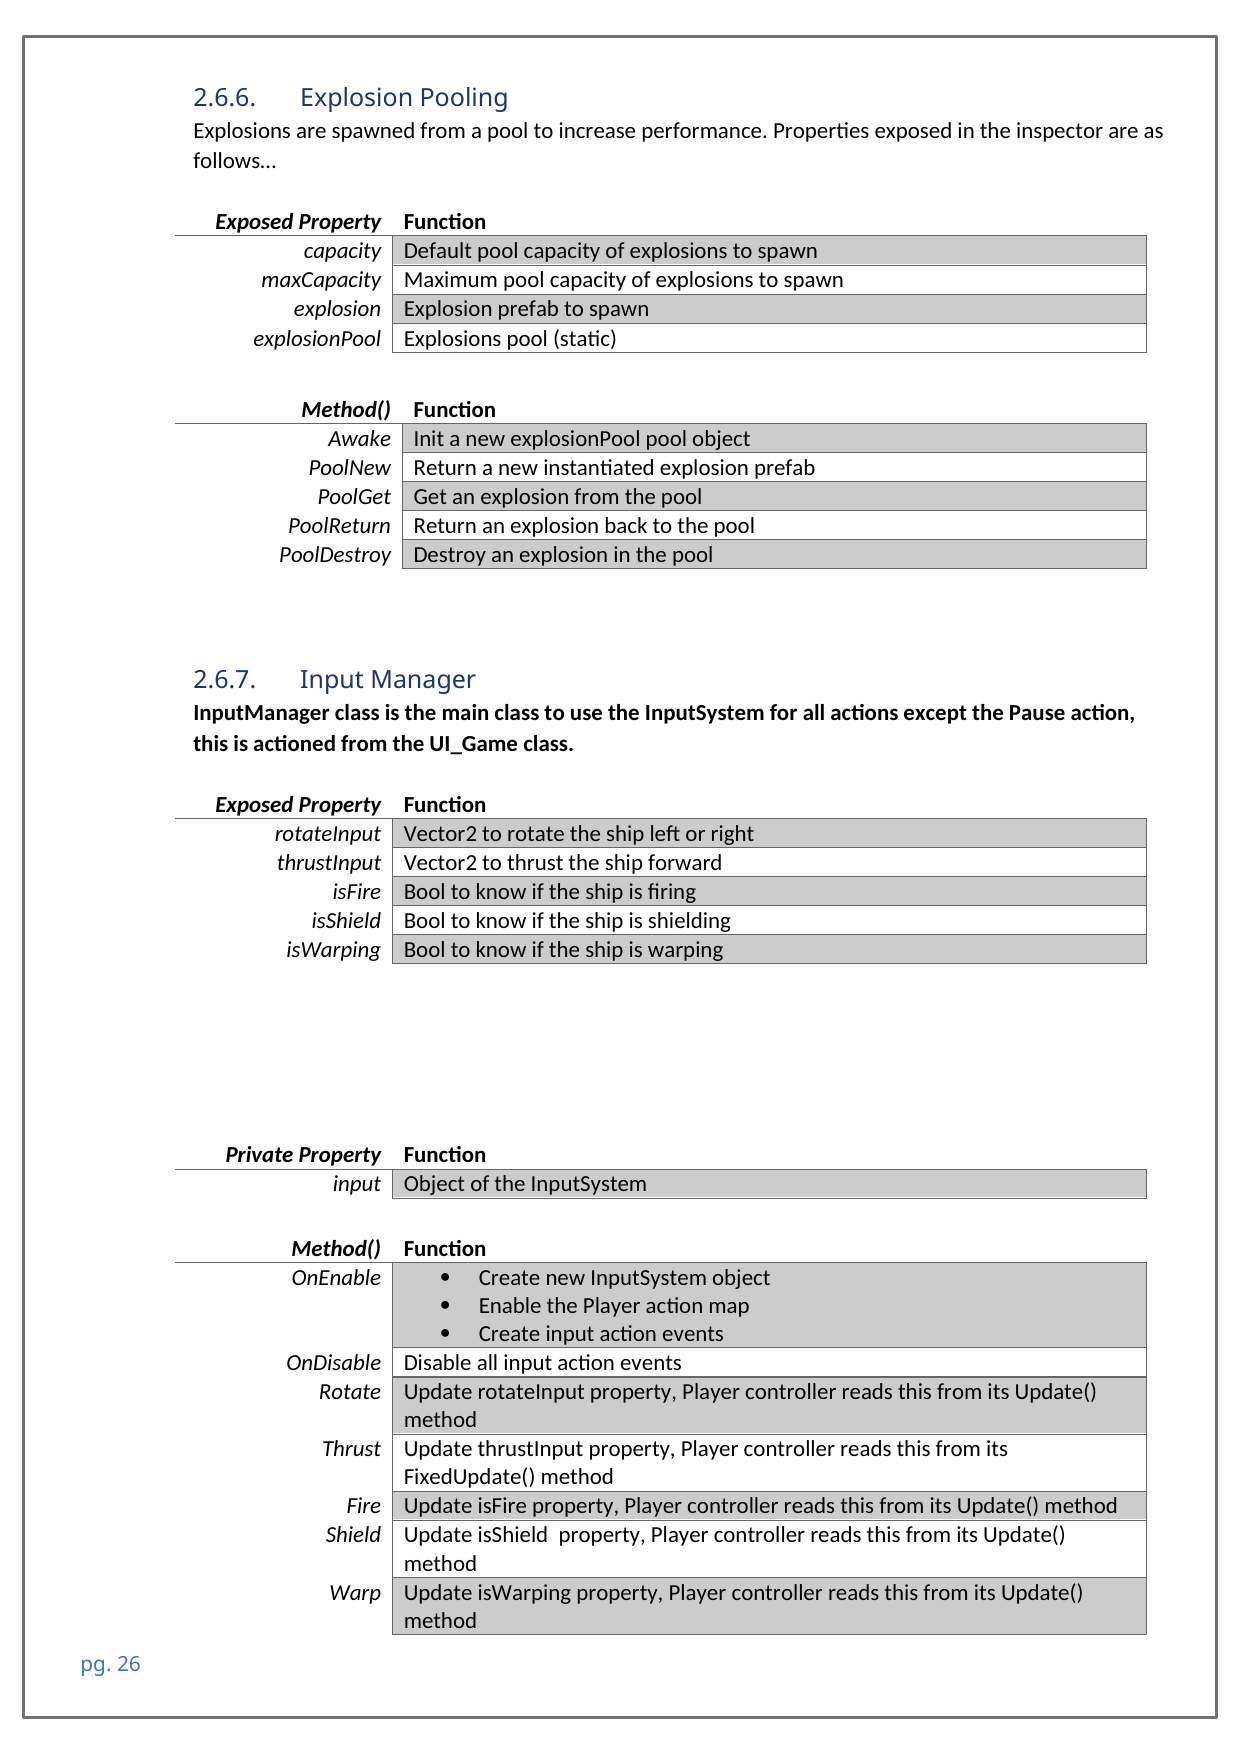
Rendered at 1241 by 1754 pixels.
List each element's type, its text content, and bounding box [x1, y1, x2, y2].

table_cell Update isShield property, Player controller reads this from its Update() method [393, 1521, 1146, 1577]
text InputManager class is the main class to use the InputSystem for all actions except the Pause action, this is actioned from the UI_Game class. [193, 698, 1165, 757]
table_cell Get an explosion from the pool [403, 482, 1146, 510]
table_cell Warp [175, 1577, 392, 1634]
table_header Function [392, 1234, 1146, 1262]
table_cell PoolReturn [175, 510, 402, 539]
table_cell isShield [175, 905, 392, 934]
table_header Function [392, 1140, 1146, 1168]
subtitle Explosion Pooling [193, 79, 1165, 113]
table_cell Destroy an explosion in the pool [403, 540, 1146, 568]
table_cell Rotate [175, 1376, 392, 1433]
table_cell Update thrustInput property, Player controller reads this from its FixedUpdate() method [393, 1435, 1146, 1491]
table_cell Default pool capacity of explosions to spawn [393, 236, 1146, 264]
table_cell OnEnable [175, 1263, 392, 1347]
table_header Function [392, 790, 1146, 818]
table_header Function [402, 395, 1146, 423]
table_cell Explosions pool (static) [393, 324, 1146, 352]
table_header Exposed Property [175, 208, 392, 235]
table_cell Create new InputSystem object Enable the Player action map Create input action events [393, 1263, 1146, 1347]
table_cell explosionPool [175, 323, 392, 352]
table_cell OnDisable [175, 1347, 392, 1376]
table_header Private Property [175, 1140, 392, 1168]
table_cell explosion [175, 294, 392, 323]
table_cell PoolNew [175, 452, 402, 481]
table_cell Update isWarping property, Player controller reads this from its Update() method [393, 1578, 1146, 1634]
table_cell Vector2 to rotate the ship left or right [393, 819, 1146, 847]
table_cell Thrust [175, 1434, 392, 1491]
table_cell Update isFire property, Player controller reads this from its Update() method [393, 1492, 1146, 1519]
table_cell thrustInput [175, 847, 392, 876]
table_cell Awake [175, 424, 402, 452]
table_header Exposed Property [175, 790, 392, 818]
table_cell Bool to know if the ship is shielding [393, 906, 1146, 934]
table_cell Disable all input action events [393, 1348, 1146, 1376]
table_cell Bool to know if the ship is warping [393, 935, 1146, 963]
table_cell maxCapacity [175, 265, 392, 293]
text Explosions are spawned from a pool to increase performance. Properties exposed in the inspector are as follows… [193, 116, 1165, 174]
table_cell isFire [175, 876, 392, 905]
table_cell PoolDestroy [175, 539, 402, 568]
table_cell Maximum pool capacity of explosions to spawn [393, 266, 1146, 293]
table_cell Return an explosion back to the pool [403, 511, 1146, 539]
table_cell capacity [175, 236, 392, 264]
table_cell Explosion prefab to spawn [393, 295, 1146, 323]
subtitle Input Manager [193, 662, 1165, 696]
table_cell Vector2 to thrust the ship forward [393, 848, 1146, 876]
table_cell input [175, 1170, 392, 1197]
table_cell PoolGet [175, 481, 402, 510]
table_header Method() [175, 1234, 392, 1262]
table_header Method() [175, 395, 402, 423]
table_cell Bool to know if the ship is firing [393, 877, 1146, 905]
table_cell Update rotateInput property, Player controller reads this from its Update() method [393, 1378, 1146, 1433]
table_cell Init a new explosionPool pool object [403, 424, 1146, 452]
table_cell rotateInput [175, 819, 392, 847]
table_cell Shield [175, 1520, 392, 1577]
table_cell Object of the InputSystem [393, 1170, 1146, 1197]
table_cell Fire [175, 1491, 392, 1519]
table_cell Return a new instantiated explosion prefab [403, 453, 1146, 481]
table_cell isWarping [175, 934, 392, 963]
table_header Function [392, 208, 1146, 235]
